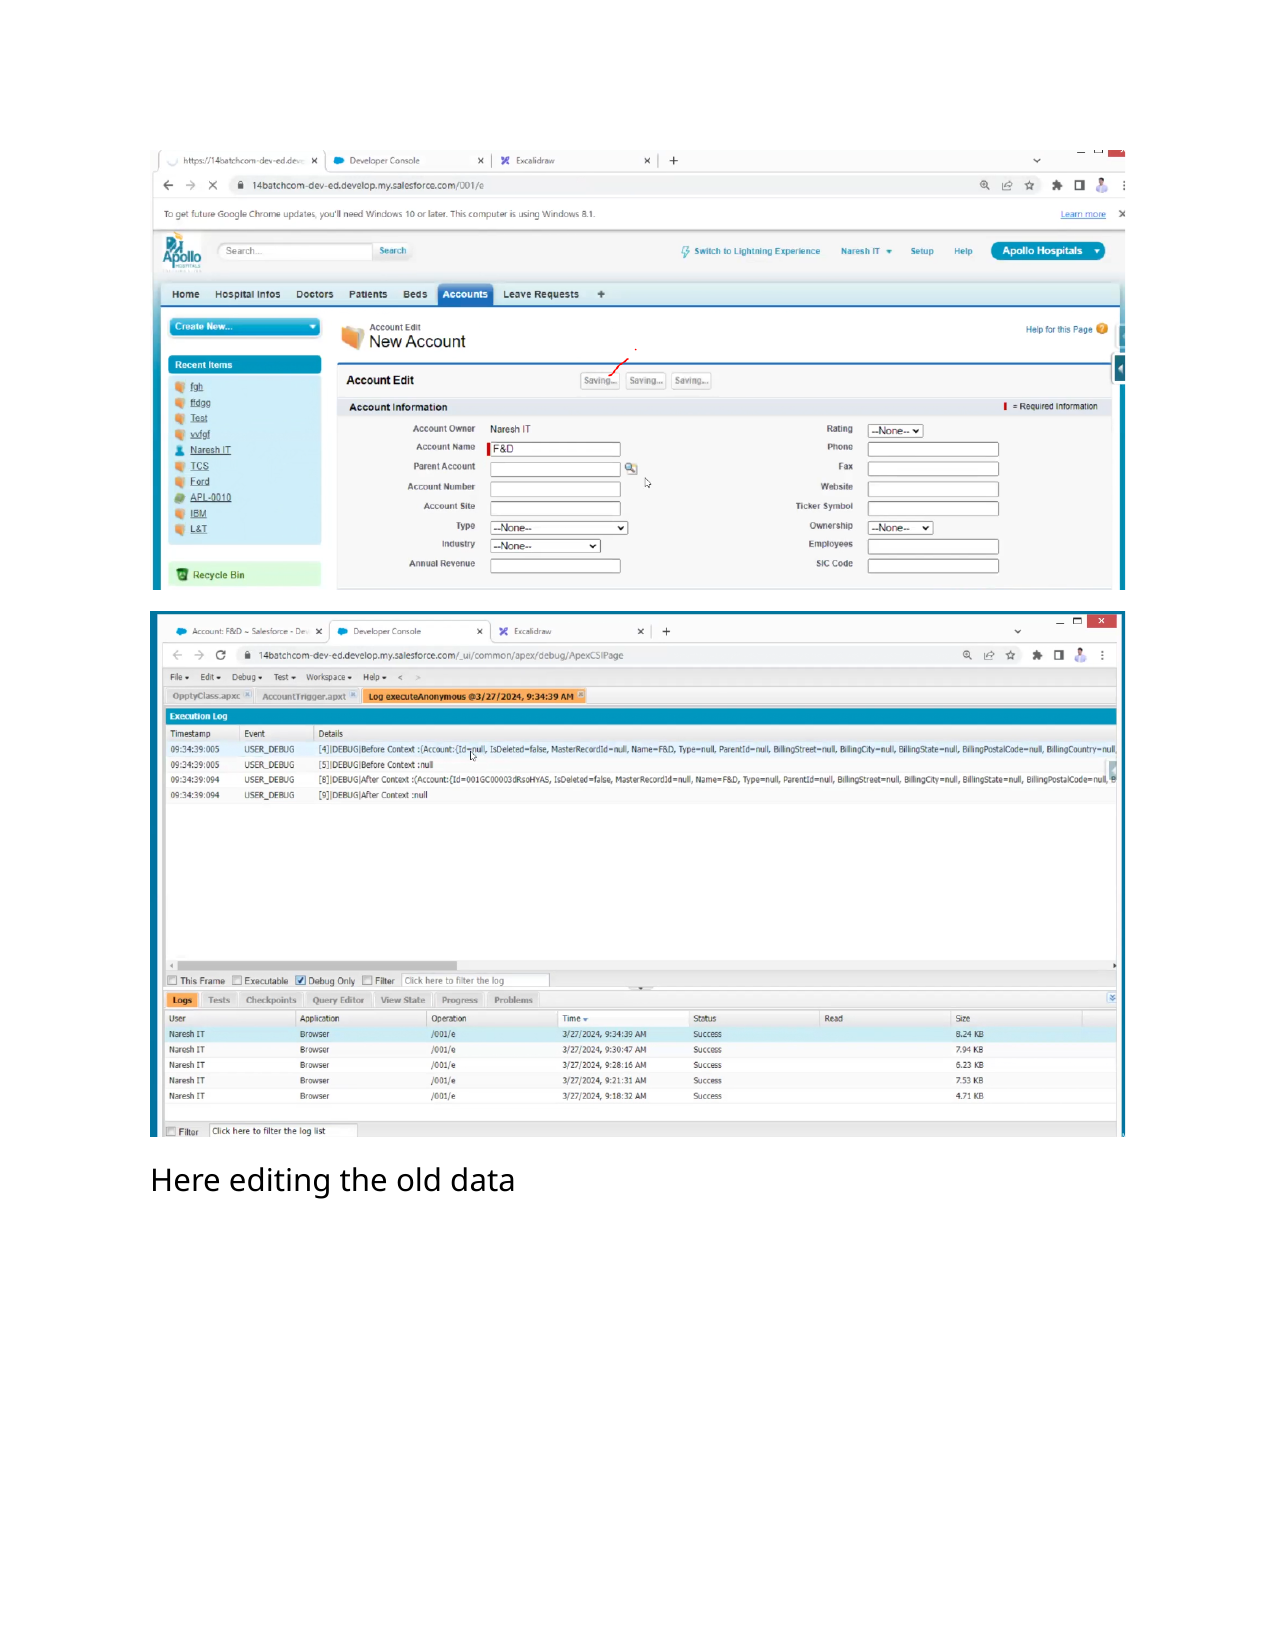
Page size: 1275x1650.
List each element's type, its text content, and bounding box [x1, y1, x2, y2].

text Here editing the old data [150, 1158, 1125, 1201]
picture [158, 615, 1125, 1137]
picture [150, 150, 1125, 590]
